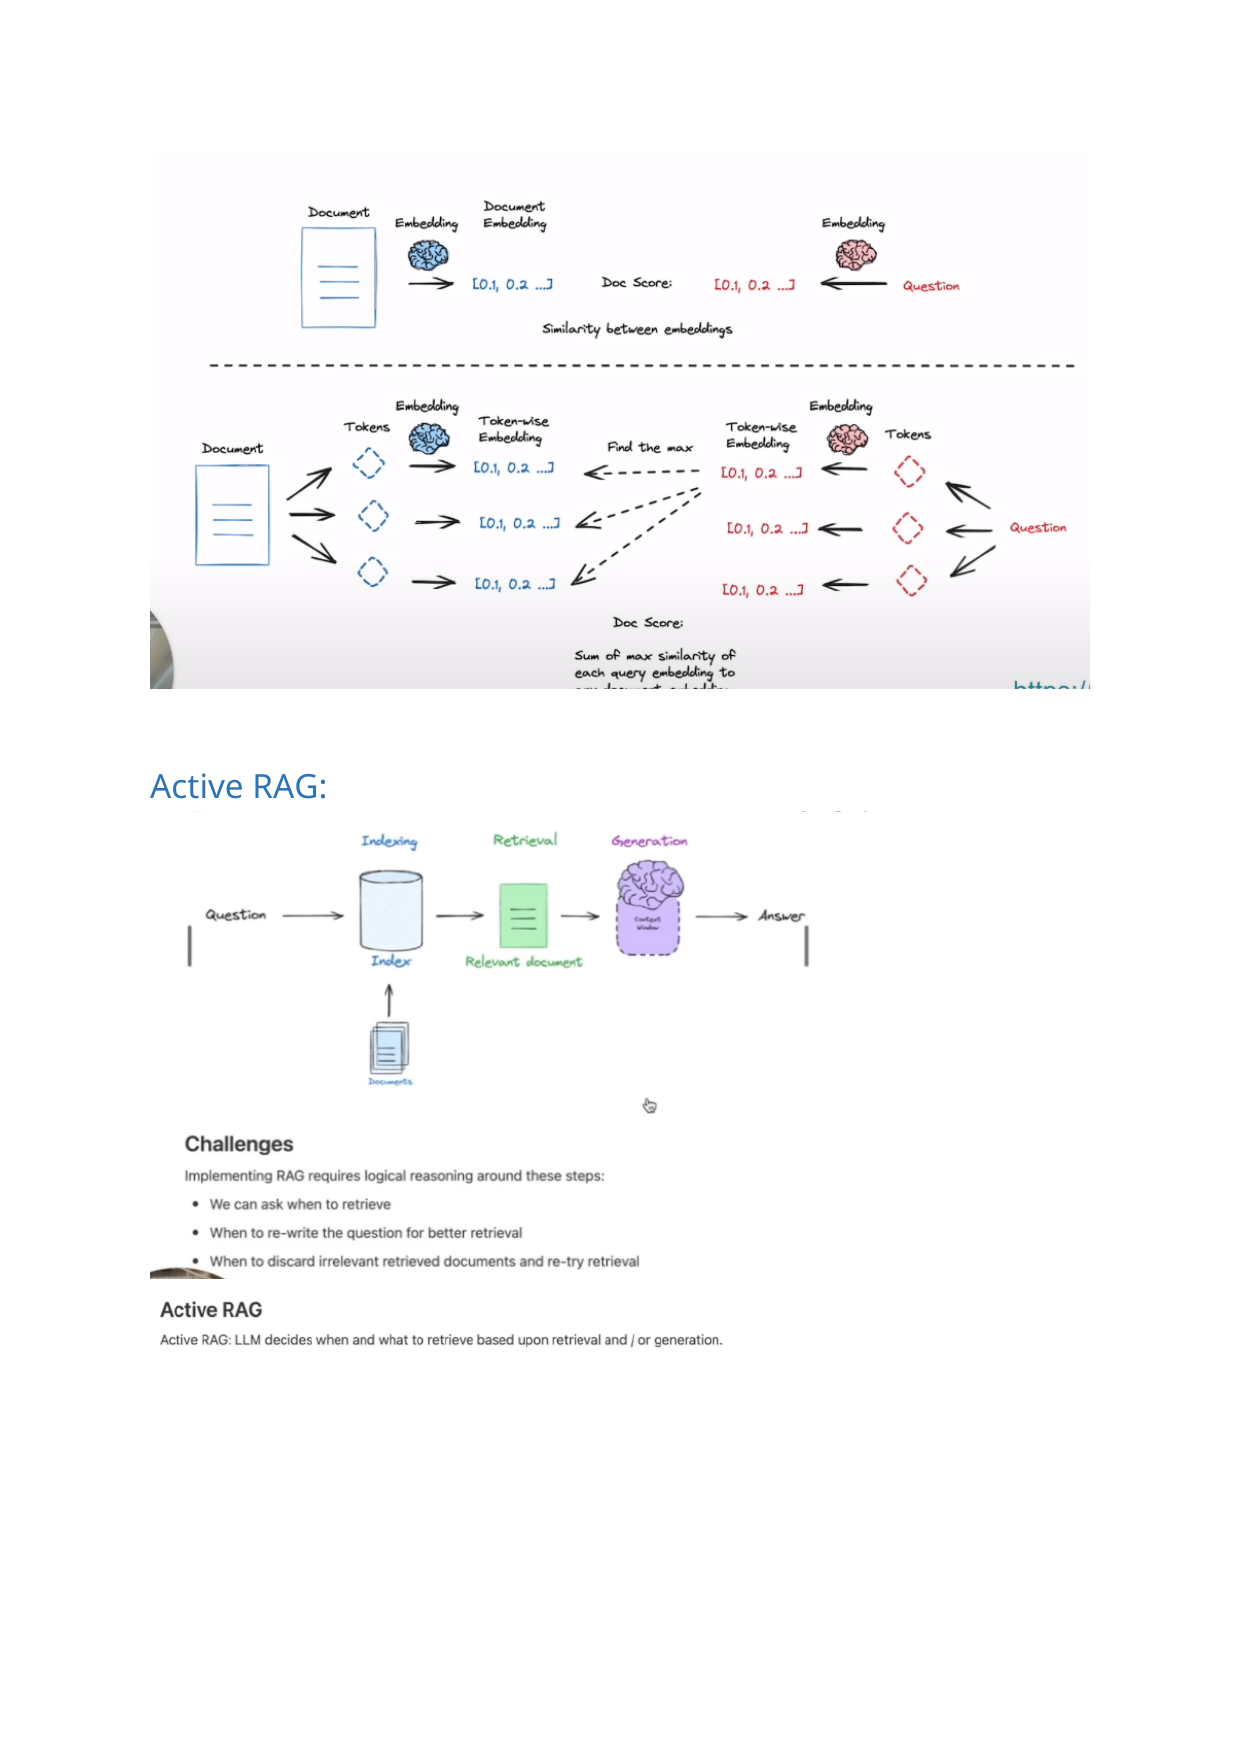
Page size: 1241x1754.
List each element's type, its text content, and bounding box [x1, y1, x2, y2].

subtitle Active RAG: [150, 762, 1090, 808]
picture [150, 1297, 740, 1372]
picture [150, 150, 1091, 689]
picture [150, 811, 872, 1279]
